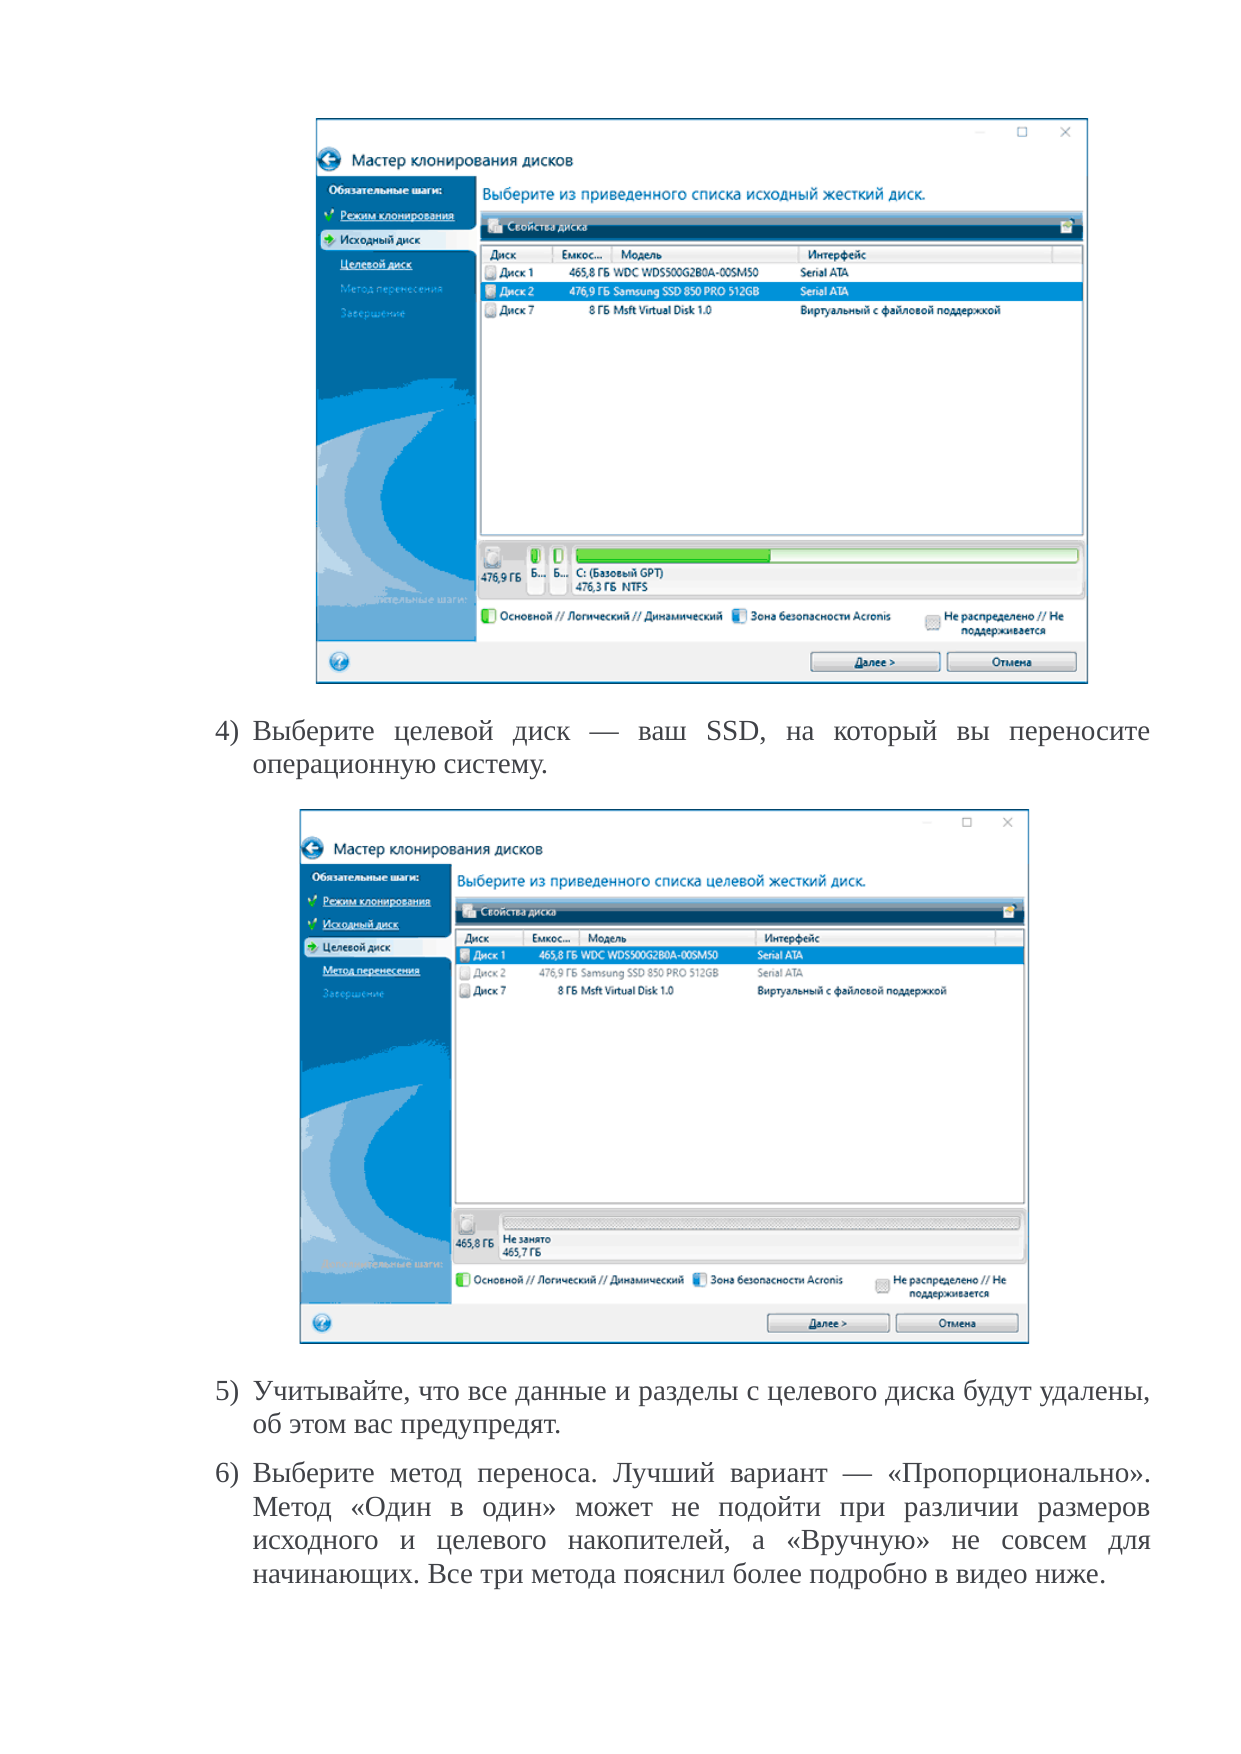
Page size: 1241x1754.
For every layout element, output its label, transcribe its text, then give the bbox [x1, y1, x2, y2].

picture [340, 189, 365, 194]
picture [396, 214, 419, 221]
picture [362, 214, 375, 218]
picture [315, 120, 1089, 681]
picture [348, 214, 354, 221]
list Выберите метод переноса. Лучший вариант — «Пропорционально». Метод «Один в один» может не подойти при различии размеров исходного и целевого накопителей, а «Вручную» не совсем для начинающих. Все три метода пояснил более подробно в видео ниже. [215, 1455, 1152, 1589]
picture [368, 189, 408, 194]
picture [423, 214, 454, 221]
list Выберите целевой диск — ваш SSD, на который вы переносите операционную систему. [215, 713, 1152, 780]
picture [325, 212, 331, 220]
picture [412, 189, 429, 194]
picture [299, 809, 1030, 1344]
list Учитывайте, что все данные и разделы с целевого диска будут удалены, об этом вас предупредят. [215, 1373, 1152, 1440]
picture [341, 260, 412, 270]
